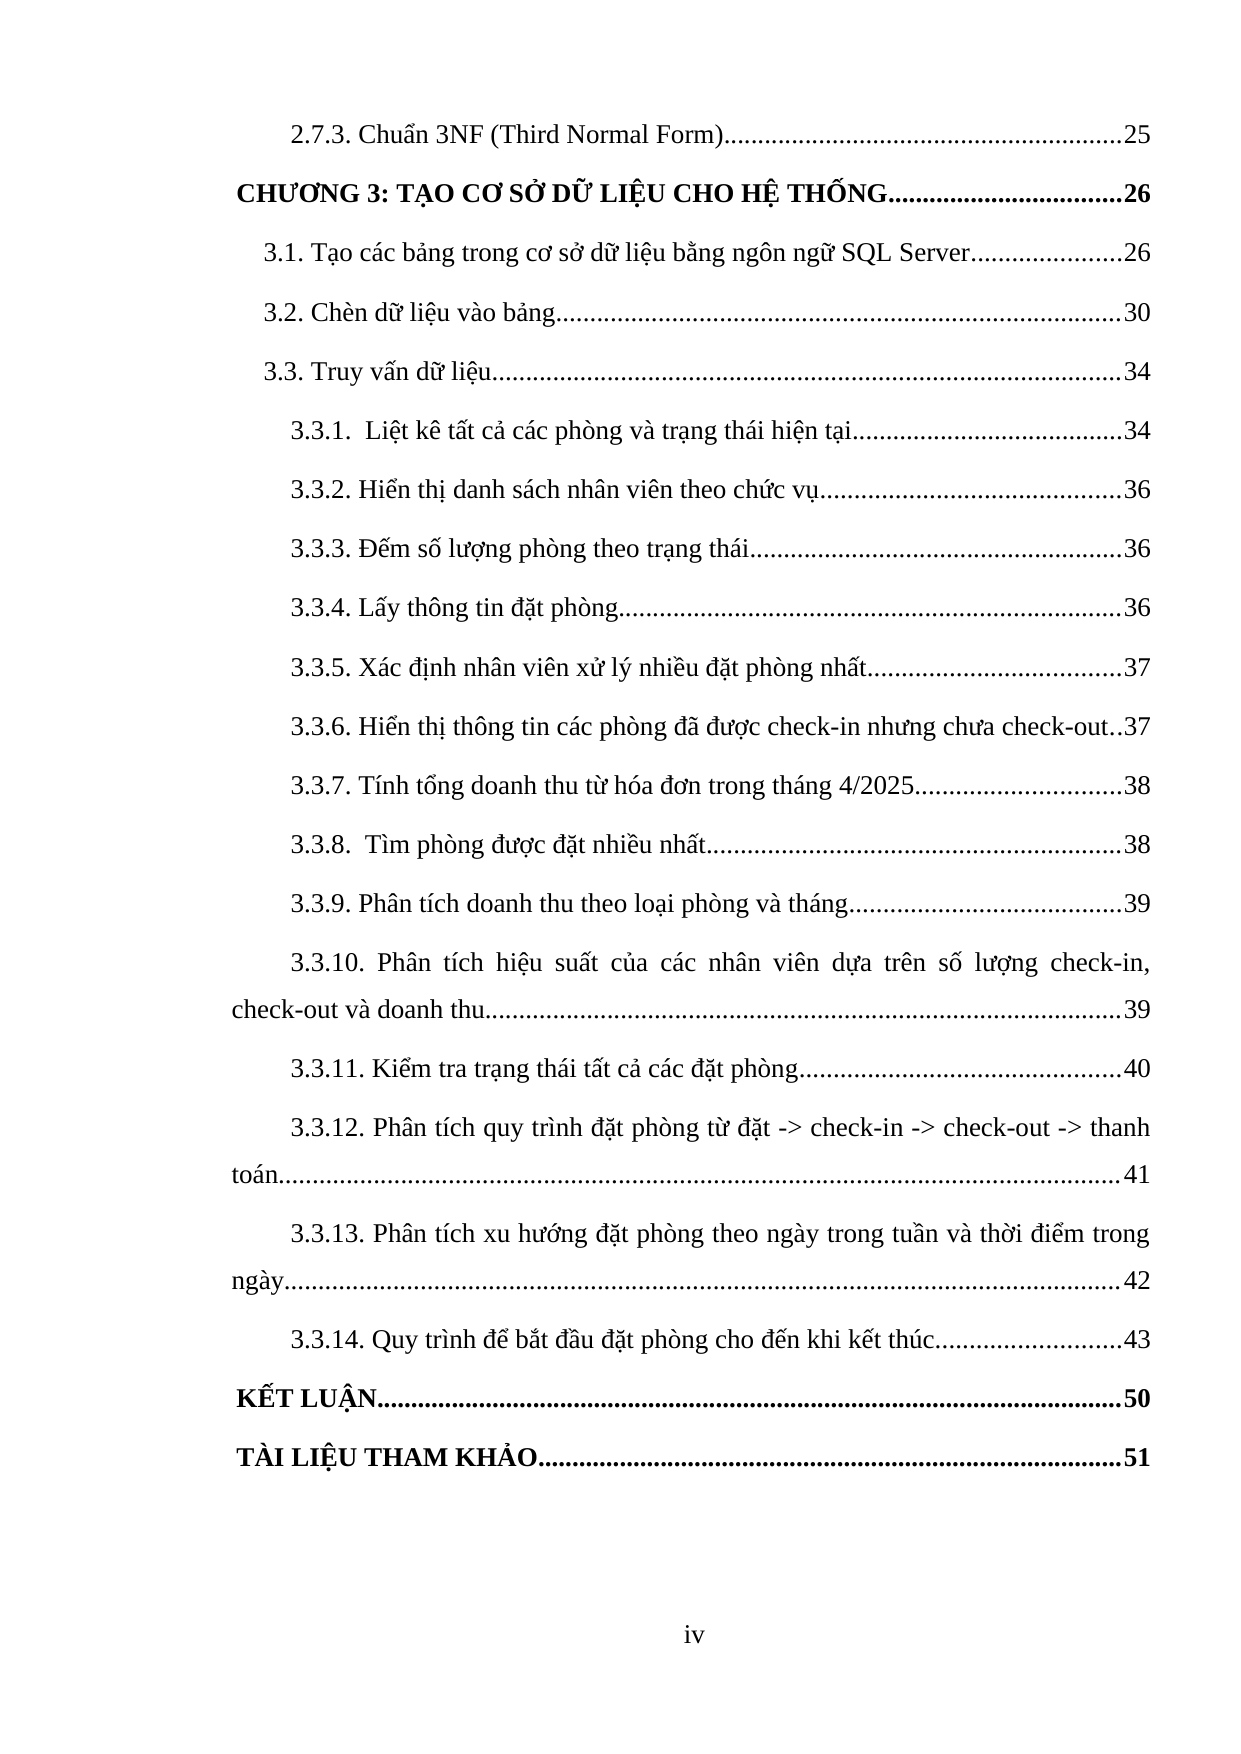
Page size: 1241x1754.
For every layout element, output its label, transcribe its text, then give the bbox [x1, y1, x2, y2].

text 3.3.3. Đếm số lượng phòng theo trạng thái 36 [231, 532, 1152, 563]
text 3.2. Chèn dữ liệu vào bảng 30 [204, 296, 1152, 327]
text TÀI LIỆU THAM KHẢO 51 [177, 1441, 1152, 1473]
text 3.3.2. Hiển thị danh sách nhân viên theo chức vụ 36 [231, 473, 1152, 504]
text 3.3.11. Kiểm tra trạng thái tất cả các đặt phòng 40 [231, 1052, 1152, 1083]
text 3.3.10. Phân tích hiệu suất của các nhân viên dựa trên số lượng check-in, check-out và doanh thu 39 [231, 946, 1152, 1024]
text 3.3.14. Quy trình để bắt đầu đặt phòng cho đến khi kết thúc. 43 [231, 1323, 1152, 1354]
text 3.3.9. Phân tích doanh thu theo loại phòng và tháng 39 [231, 887, 1152, 918]
text 3.3.8. Tìm phòng được đặt nhiều nhất 38 [231, 828, 1152, 859]
text 3.3.13. Phân tích xu hướng đặt phòng theo ngày trong tuần và thời điểm trong ngày 42 [231, 1217, 1152, 1295]
text 3.3.4. Lấy thông tin đặt phòng 36 [231, 591, 1152, 623]
text 2.7.3. Chuẩn 3NF (Third Normal Form) 25 [231, 118, 1152, 149]
text 3.3.5. Xác định nhân viên xử lý nhiều đặt phòng nhất 37 [231, 651, 1152, 682]
text 3.3.12. Phân tích quy trình đặt phòng từ đặt -> check-in -> check-out -> thanh toán 41 [231, 1111, 1152, 1189]
text KẾT LUẬN 50 [177, 1382, 1152, 1413]
text 3.3. Truy vấn dữ liệu 34 [204, 355, 1152, 386]
text 3.3.7. Tính tổng doanh thu từ hóa đơn trong tháng 4/2025 38 [231, 769, 1152, 800]
text 3.3.1. Liệt kê tất cả các phòng và trạng thái hiện tại 34 [231, 414, 1152, 445]
text 3.1. Tạo các bảng trong cơ sở dữ liệu bằng ngôn ngữ SQL Server 26 [204, 236, 1152, 268]
text CHƯƠNG 3: TẠO CƠ SỞ DỮ LIỆU CHO HỆ THỐNG 26 [177, 177, 1152, 208]
text 3.3.6. Hiển thị thông tin các phòng đã được check-in nhưng chưa check-out 37 [231, 710, 1152, 741]
